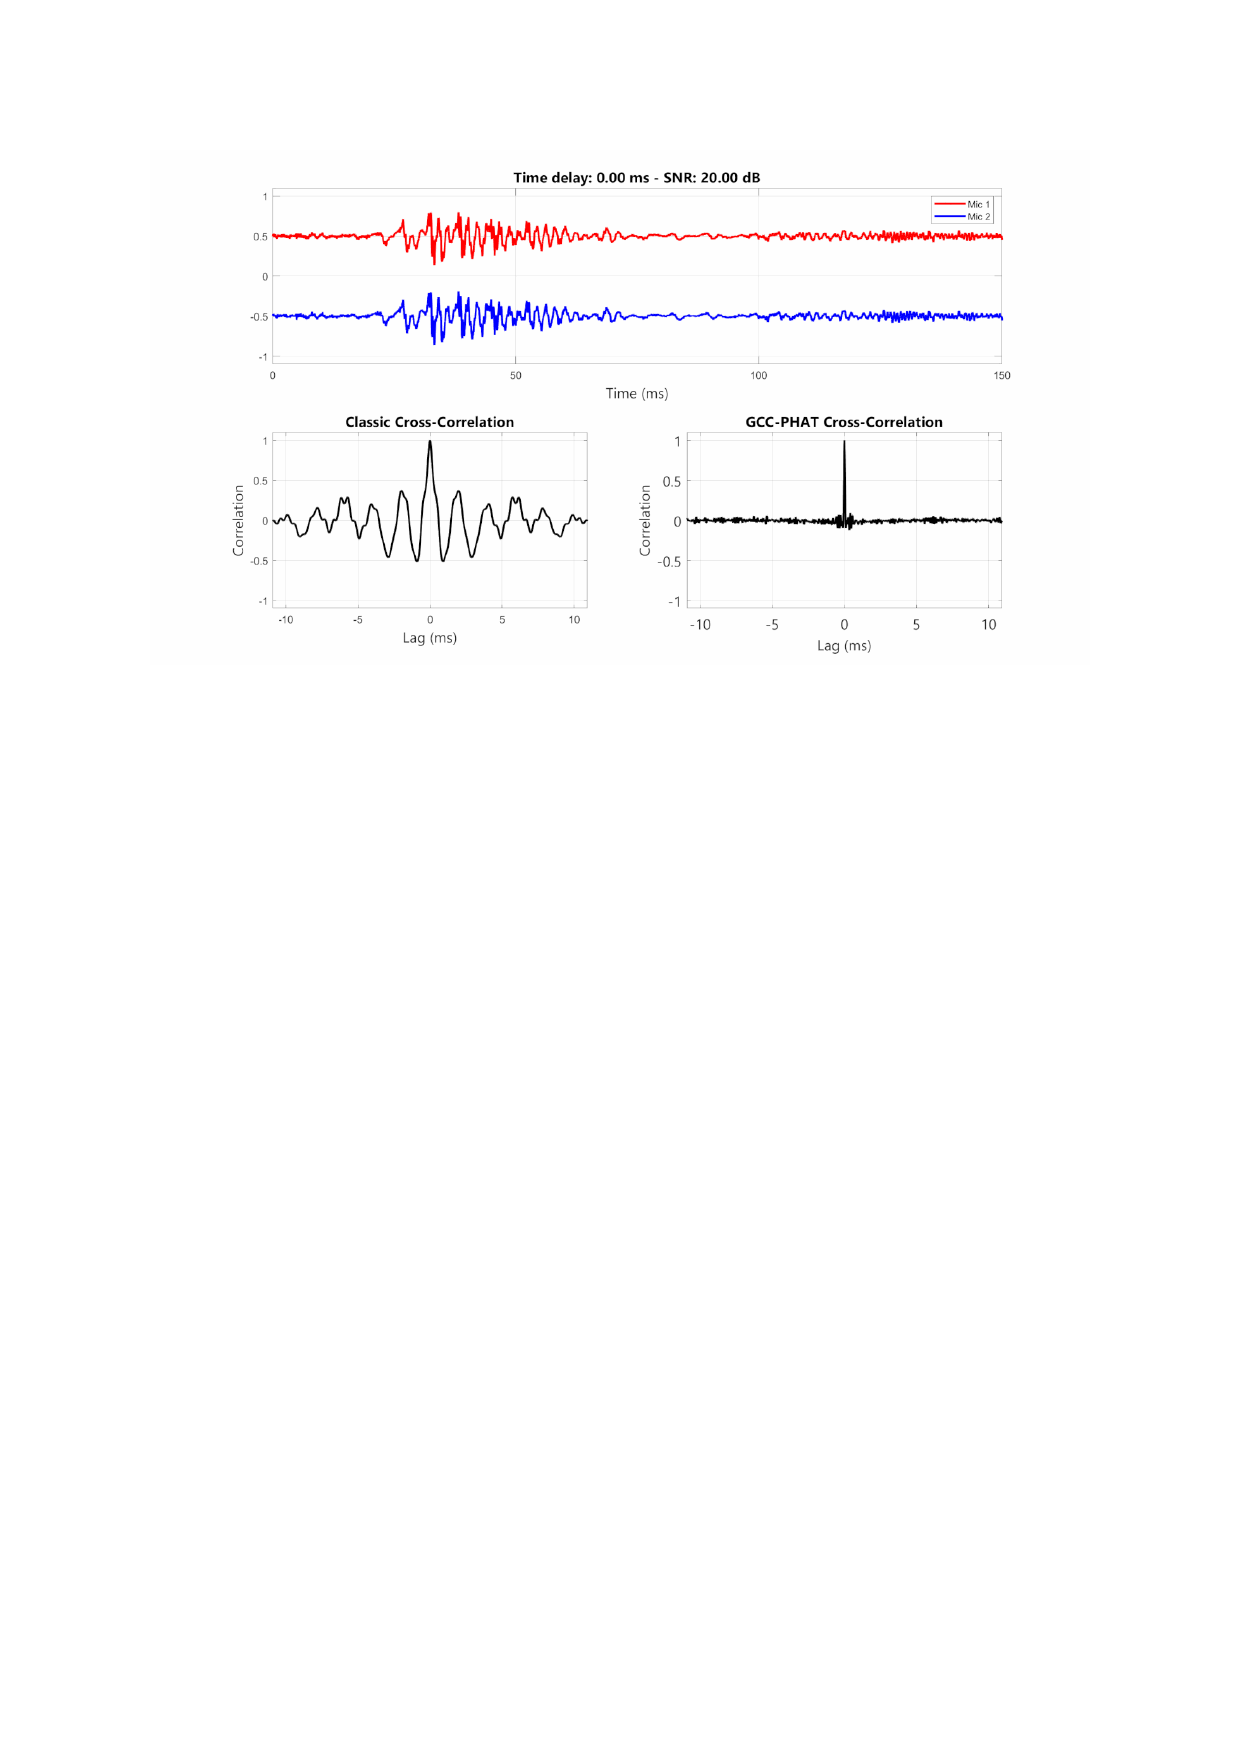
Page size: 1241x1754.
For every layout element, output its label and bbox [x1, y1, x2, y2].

picture [150, 150, 1091, 665]
